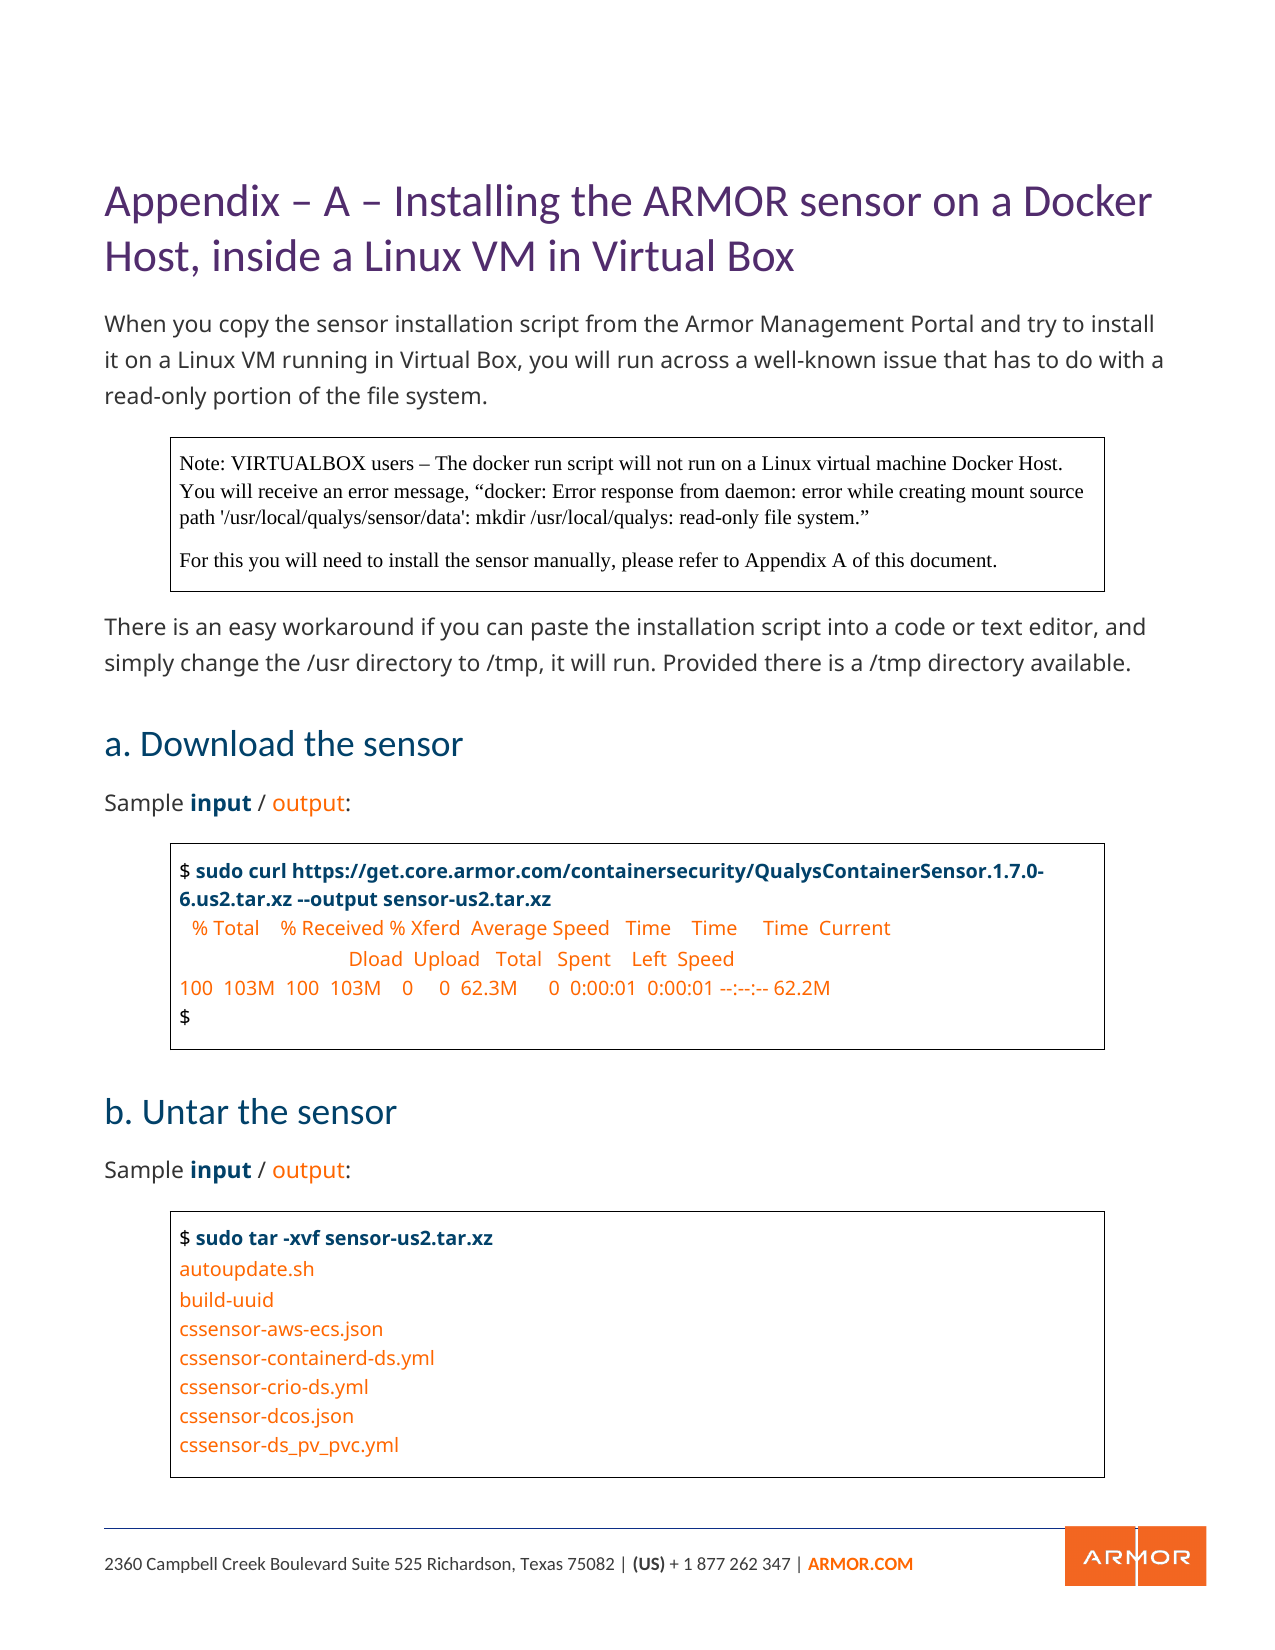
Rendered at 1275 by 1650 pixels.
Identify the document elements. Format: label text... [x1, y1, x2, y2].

text ﻿$ sudo curl https://get.core.armor.com/containersecurity/QualysContainerSensor.1.7.0-6.us2.tar.xz --output sensor-us2.tar.xz [171, 844, 1104, 901]
subtitle b. Untar the sensor [104, 1088, 1171, 1133]
text When you copy the sensor installation script from the Armor Management Portal and try to install it on a Linux VM running in Virtual Box, you will run across a well-known issue that has to do with a read-only portion of the file system. [104, 308, 1171, 411]
text 100 103M 100 103M 0 0 62.3M 0 0:00:01 0:00:01 --:--:-- 62.2M [171, 961, 1104, 990]
text Note: VIRTUALBOX users – The docker run script will not run on a Linux virtual machine Docker Host. You will receive an error message, “﻿docker: Error response from daemon: error while creating mount source path '/usr/local/qualys/sensor/data': mkdir /usr/local/qualys: read-only file system.” [171, 438, 1104, 529]
text ﻿$ sudo tar -xvf sensor-us2.tar.xz [171, 1212, 1104, 1242]
text Sample input / output: [104, 787, 1171, 818]
text ﻿ % Total % Received % Xferd Average Speed Time Time Time Current [171, 901, 1104, 932]
text Sample input / output: [104, 1154, 1171, 1186]
text For this you will need to install the sensor manually, please refer to Appendix A of this document. [171, 534, 1104, 591]
text cssensor-containerd-ds.yml [171, 1331, 1104, 1360]
text Dload Upload Total Spent Left Speed [171, 932, 1104, 961]
text cssensor-ds_pv_pvc.yml [171, 1418, 1104, 1477]
text $ [171, 990, 1104, 1049]
subtitle Appendix – A – Installing the ARMOR sensor on a Docker Host, inside a Linux VM in Virtual Box [104, 171, 1171, 283]
text build-uuid [171, 1273, 1104, 1302]
text cssensor-aws-ecs.json [171, 1302, 1104, 1331]
text cssensor-crio-ds.yml [171, 1360, 1104, 1389]
text ﻿autoupdate.sh [171, 1242, 1104, 1273]
subtitle a. Download the sensor [104, 720, 1171, 766]
text There is an easy workaround if you can paste the installation script into a code or text editor, and simply change the /usr directory to /tmp, it will run. Provided there is a /tmp directory available. [104, 611, 1171, 678]
text cssensor-dcos.json [171, 1389, 1104, 1418]
